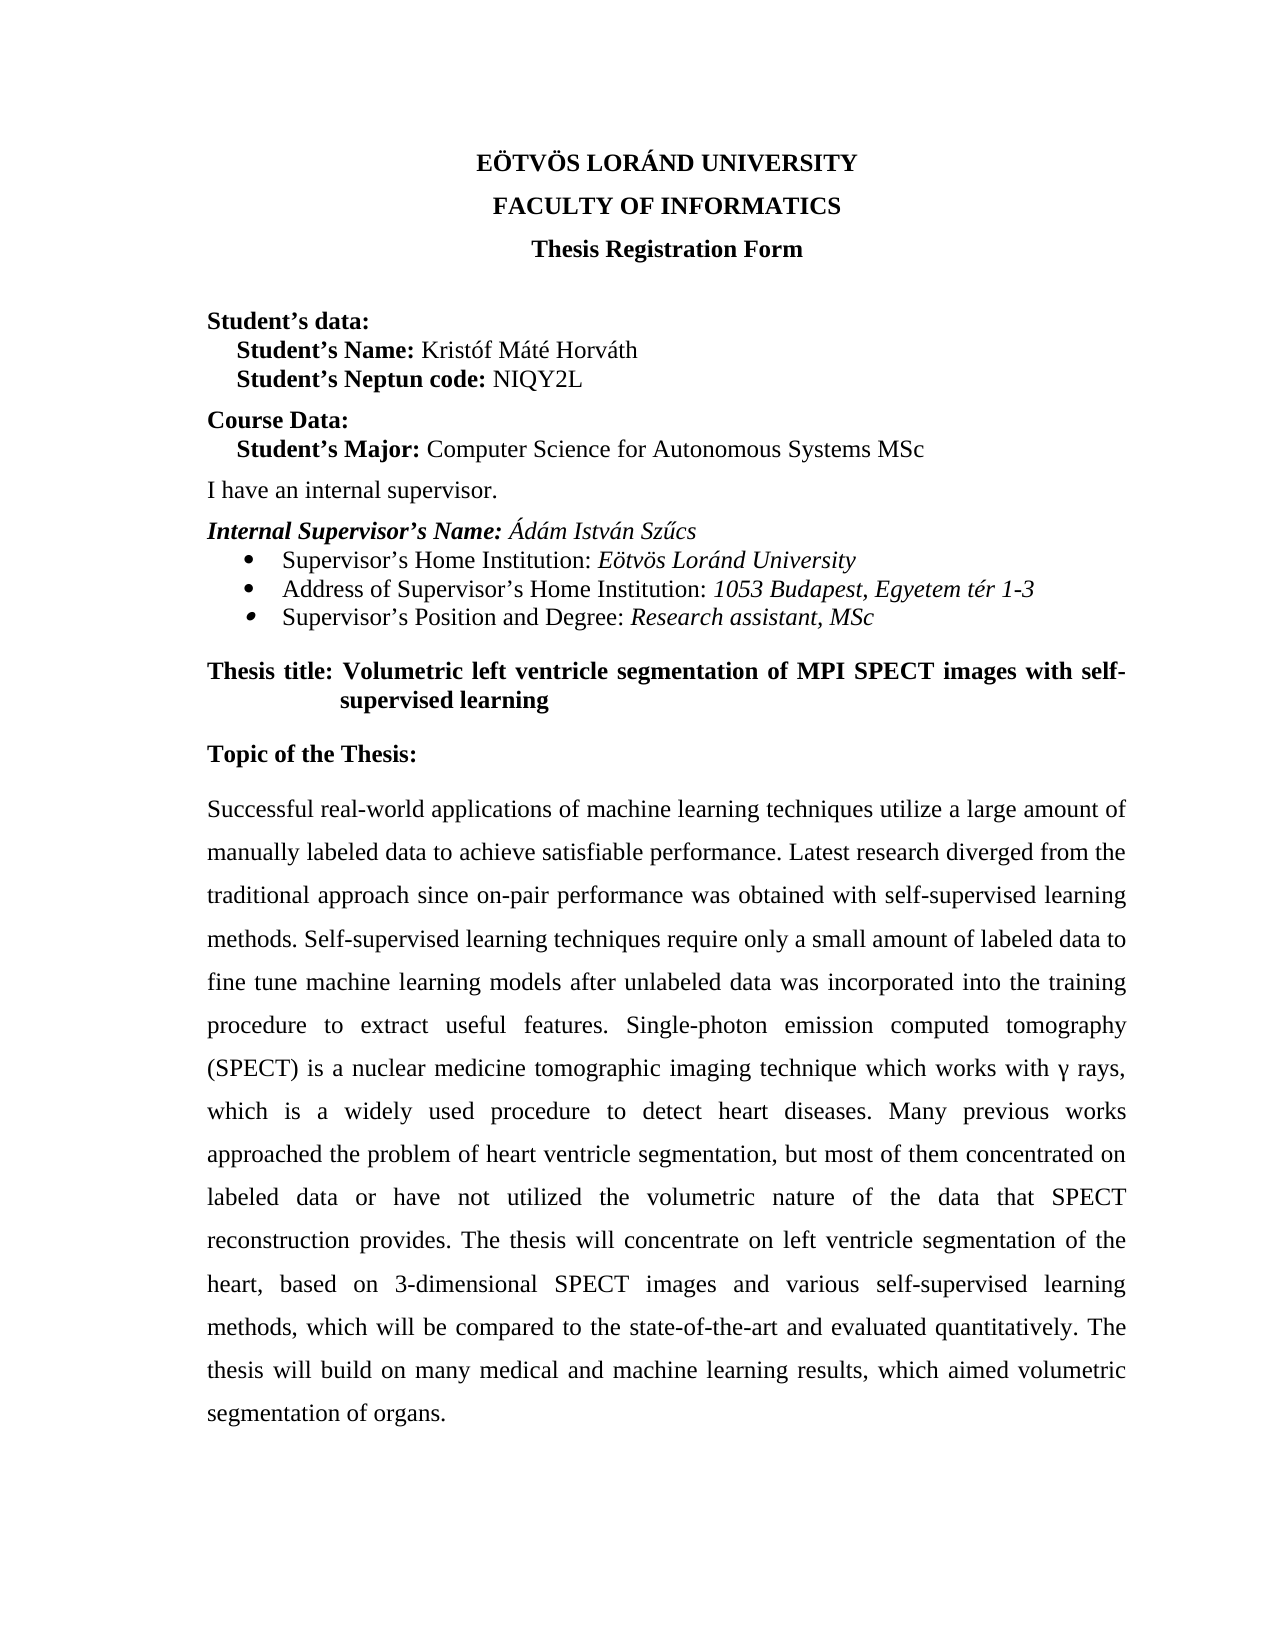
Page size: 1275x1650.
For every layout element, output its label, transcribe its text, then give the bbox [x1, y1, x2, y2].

text EÖTVÖS LORÁND UNIVERSITY [207, 148, 1127, 176]
text Student’s Neptun code: NIQY2L [236, 364, 1127, 392]
text I have an internal supervisor. [207, 475, 1127, 504]
list Supervisor’s Home Institution: Eötvös Loránd University [244, 545, 1127, 574]
text Topic of the Thesis: [207, 739, 1127, 767]
text Internal Supervisor’s Name: Ádám István Szűcs [207, 516, 1127, 545]
text Successful real-world applications of machine learning techniques utilize a large amount of manually labeled data to achieve satisfiable performance. Latest research diverged from the traditional approach since on-pair performance was obtained with self-supervised learning methods. Self-supervised learning techniques require only a small amount of labeled data to fine tune machine learning models after unlabeled data was incorporated into the training procedure to extract useful features. Single-photon emission computed tomography (SPECT) is a nuclear medicine tomographic imaging technique which works with γ rays, which is a widely used procedure to detect heart diseases. Many previous works approached the problem of heart ventricle segmentation, but most of them concentrated on labeled data or have not utilized the volumetric nature of the data that SPECT reconstruction provides. The thesis will concentrate on left ventricle segmentation of the heart, based on 3-dimensional SPECT images and various self-supervised learning methods, which will be compared to the state-of-the-art and evaluated quantitatively. The thesis will build on many medical and machine learning results, which aimed volumetric segmentation of organs. [207, 794, 1127, 1427]
list Supervisor’s Position and Degree: Research assistant, MSc [244, 602, 1127, 631]
list Address of Supervisor’s Home Institution: 1053 Budapest, Egyetem tér 1-3 [244, 574, 1127, 602]
text Student’s data: [207, 306, 1127, 335]
text Thesis title: Volumetric left ventricle segmentation of MPI SPECT images with self-supervised learning [207, 656, 1127, 714]
text Student’s Name: Kristóf Máté Horváth [236, 335, 1127, 364]
text Student’s Major: Computer Science for Autonomous Systems MSc [236, 434, 1127, 462]
text Thesis Registration Form [207, 234, 1127, 263]
text Course Data: [207, 405, 1127, 434]
text FACULTY OF INFORMATICS [207, 191, 1127, 219]
